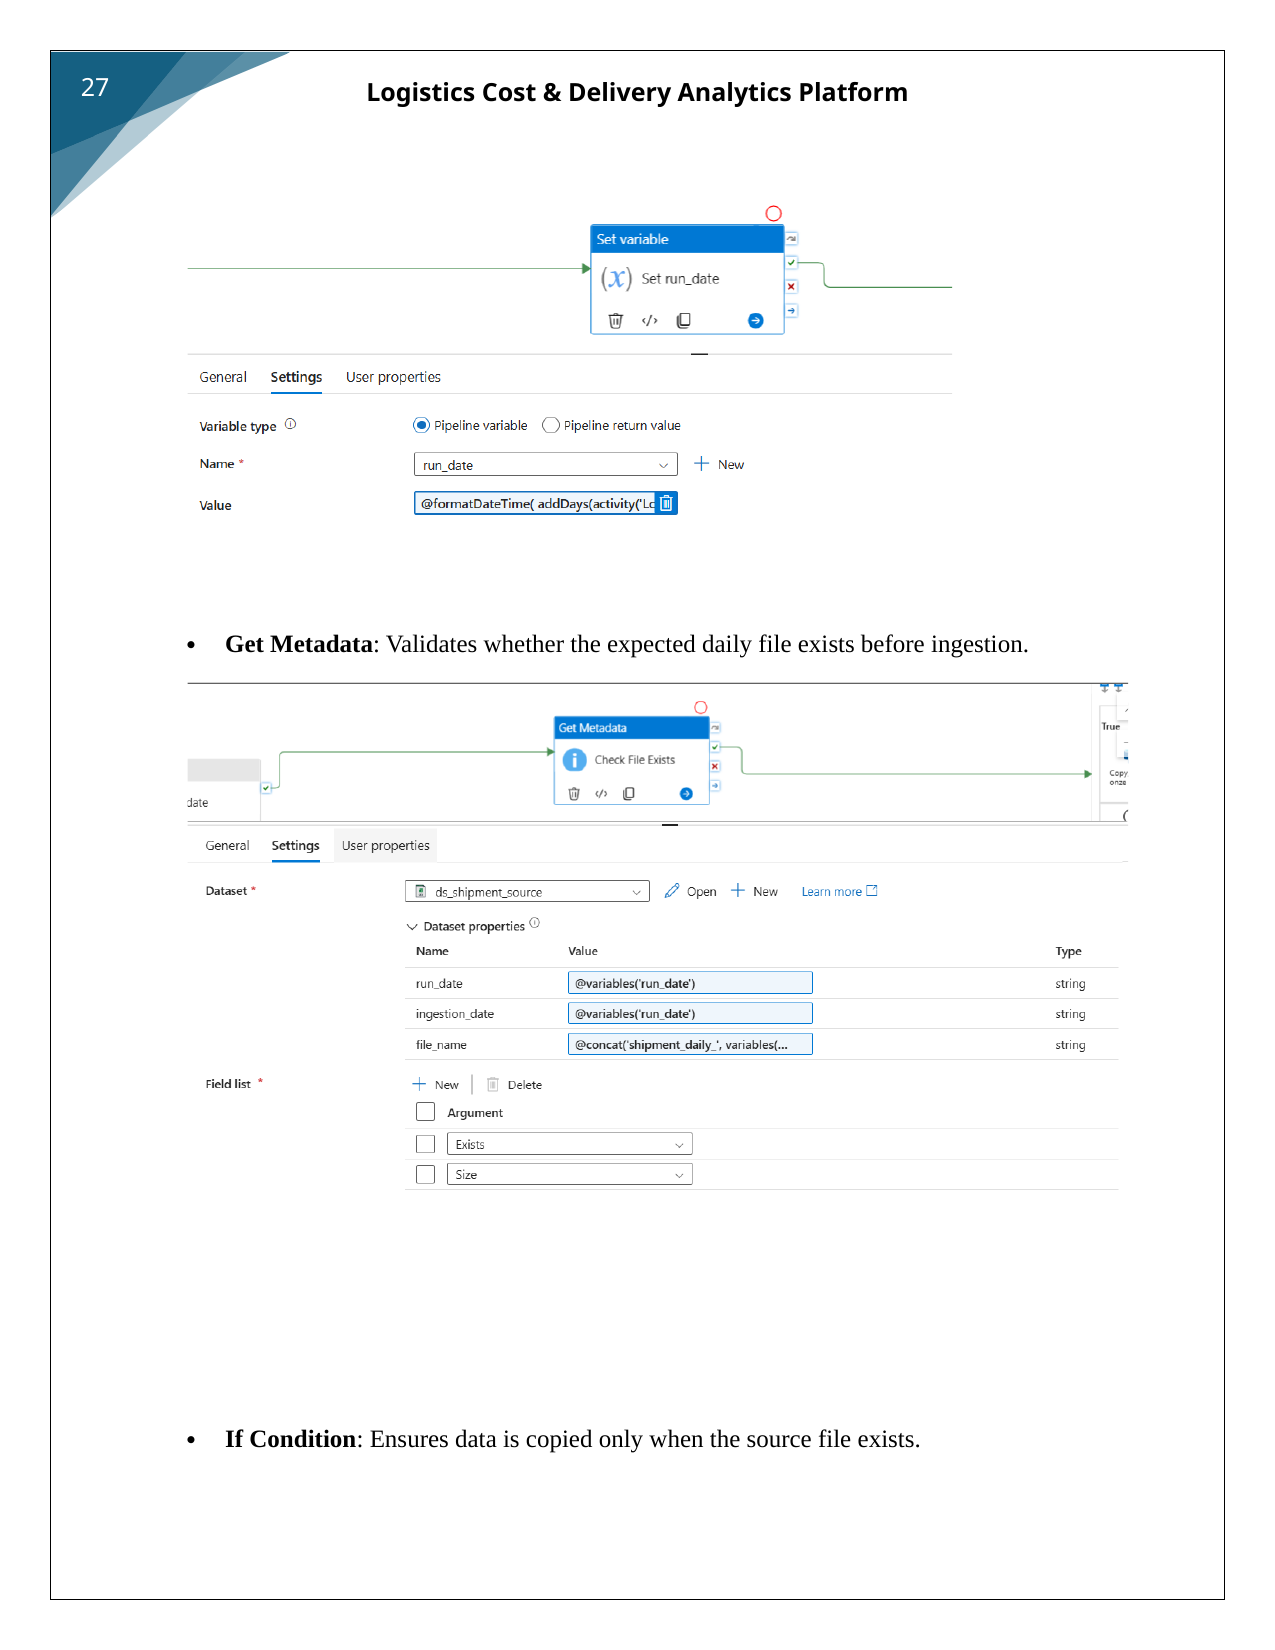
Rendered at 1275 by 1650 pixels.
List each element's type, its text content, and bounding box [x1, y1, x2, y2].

list Get Metadata: Validates whether the expected daily file exists before ingestion. [187, 629, 1125, 657]
picture [51, 51, 953, 607]
picture [187, 678, 1129, 1204]
list If Condition: Ensures data is copied only when the source file exists. [187, 1424, 1125, 1453]
